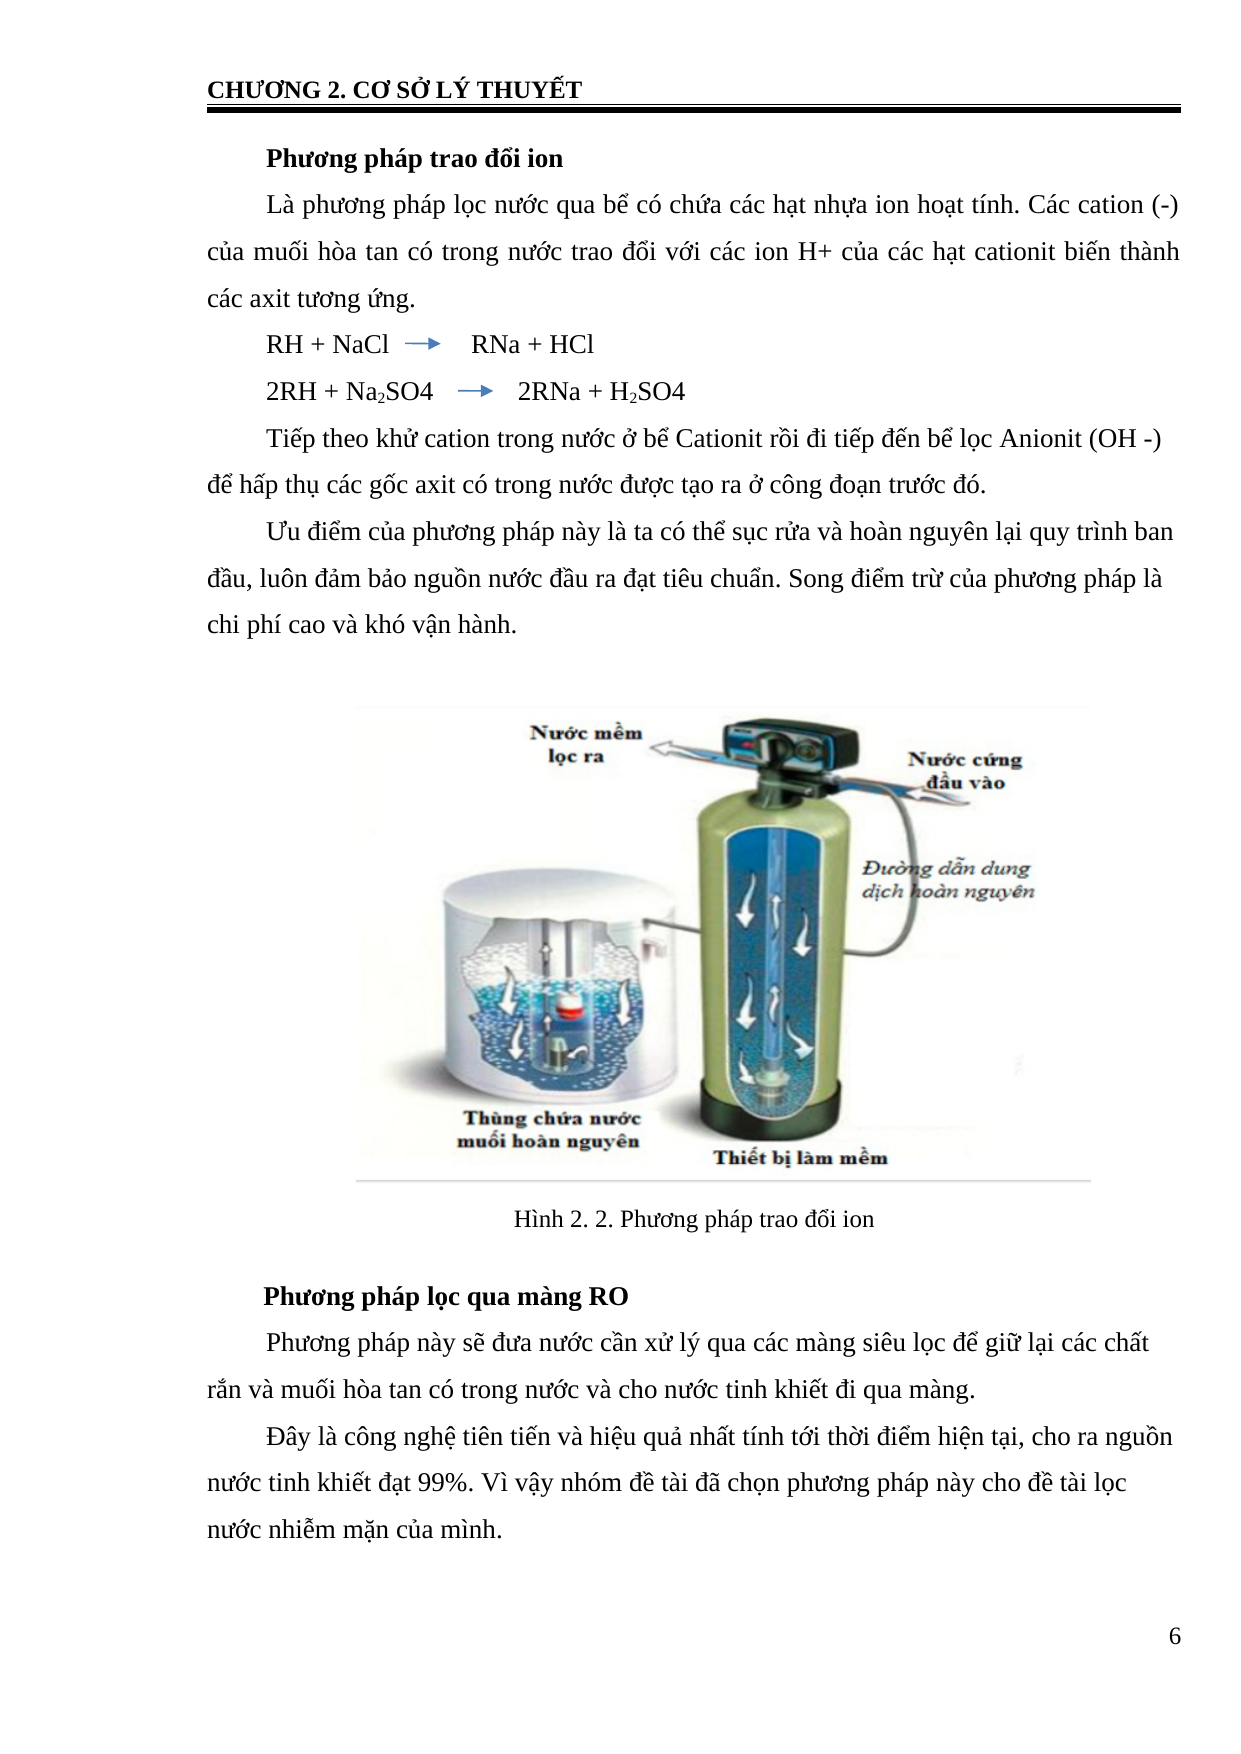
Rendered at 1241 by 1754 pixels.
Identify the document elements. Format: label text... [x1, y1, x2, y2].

text RH + NaCl RNa + HCl [266, 328, 1181, 360]
list Phương pháp trao đổi ion [266, 142, 1181, 173]
picture [355, 655, 1092, 1190]
text Phương pháp này sẽ đưa nước cần xử lý qua các màng siêu lọc để giữ lại các chất rắn và muối hòa tan có trong nước và cho nước tinh khiết đi qua màng. [207, 1326, 1181, 1404]
text Là phương pháp lọc nước qua bể có chứa các hạt nhựa ion hoạt tính. Các cation (-) của muối hòa tan có trong nước trao đổi với các ion H+ của các hạt cationit biến thành các axit tương ứng. [207, 188, 1181, 313]
text Hình 2. 2. Phương pháp trao đổi ion [207, 1204, 1181, 1233]
text Đây là công nghệ tiên tiến và hiệu quả nhất tính tới thời điểm hiện tại, cho ra nguồn nước tinh khiết đạt 99%. Vì vậy nhóm đề tài đã chọn phương pháp này cho đề tài lọc nước nhiễm mặn của mình. [207, 1420, 1181, 1544]
list Phương pháp lọc qua màng RO [263, 1280, 1181, 1311]
text Tiếp theo khử cation trong nước ở bể Cationit rồi đi tiếp đến bể lọc Anionit (OH -) để hấp thụ các gốc axit có trong nước được tạo ra ở công đoạn trước đó. [207, 422, 1181, 500]
text Ưu điểm của phương pháp này là ta có thể sục rửa và hoàn nguyên lại quy trình ban đầu, luôn đảm bảo nguồn nước đầu ra đạt tiêu chuẩn. Song điểm trừ của phương pháp là chi phí cao và khó vận hành. [207, 515, 1181, 640]
text 2RH + Na2SO4 2RNa + H2SO4 [266, 375, 1181, 406]
